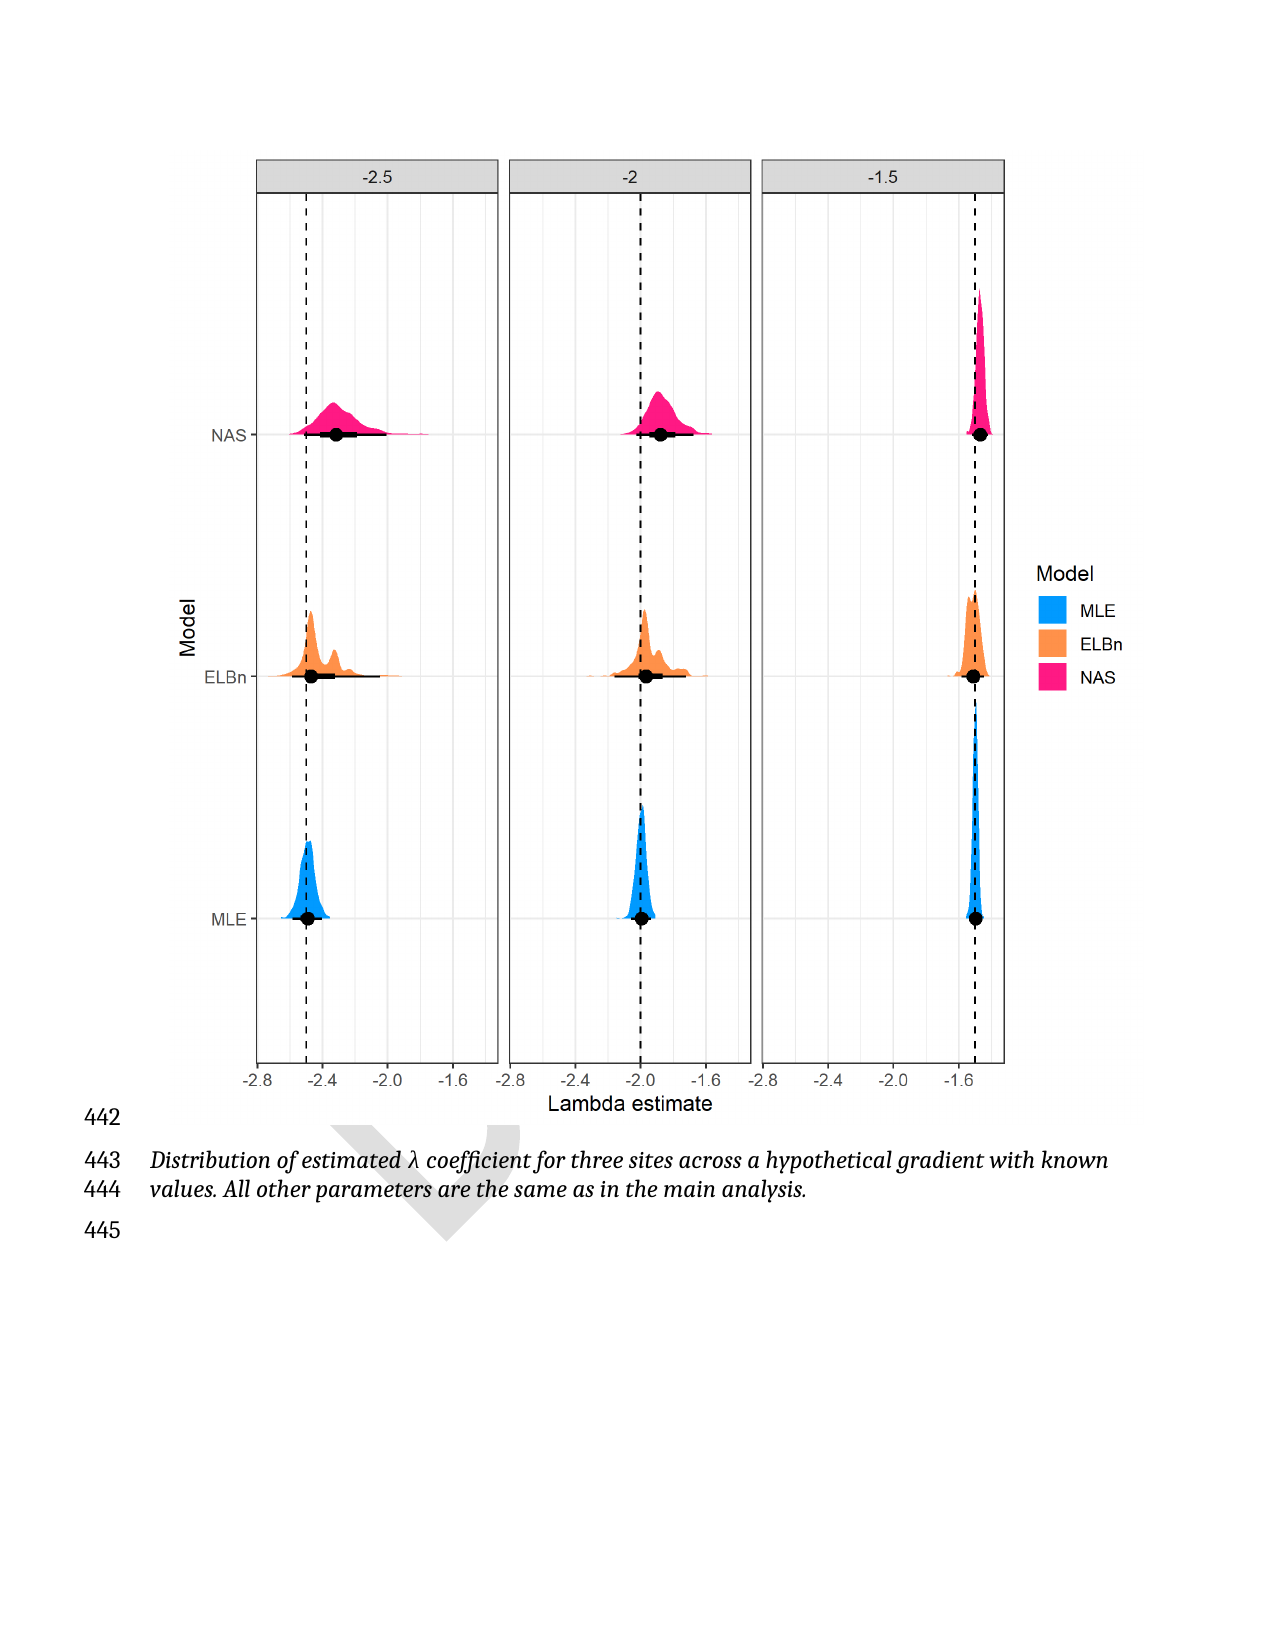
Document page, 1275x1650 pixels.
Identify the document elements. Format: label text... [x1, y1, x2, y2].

text Distribution of estimated coefficient for three sites across a hypothetical gradient with known values. All other parameters are the same as in the main analysis. [150, 1146, 1125, 1203]
picture [168, 150, 1144, 1125]
